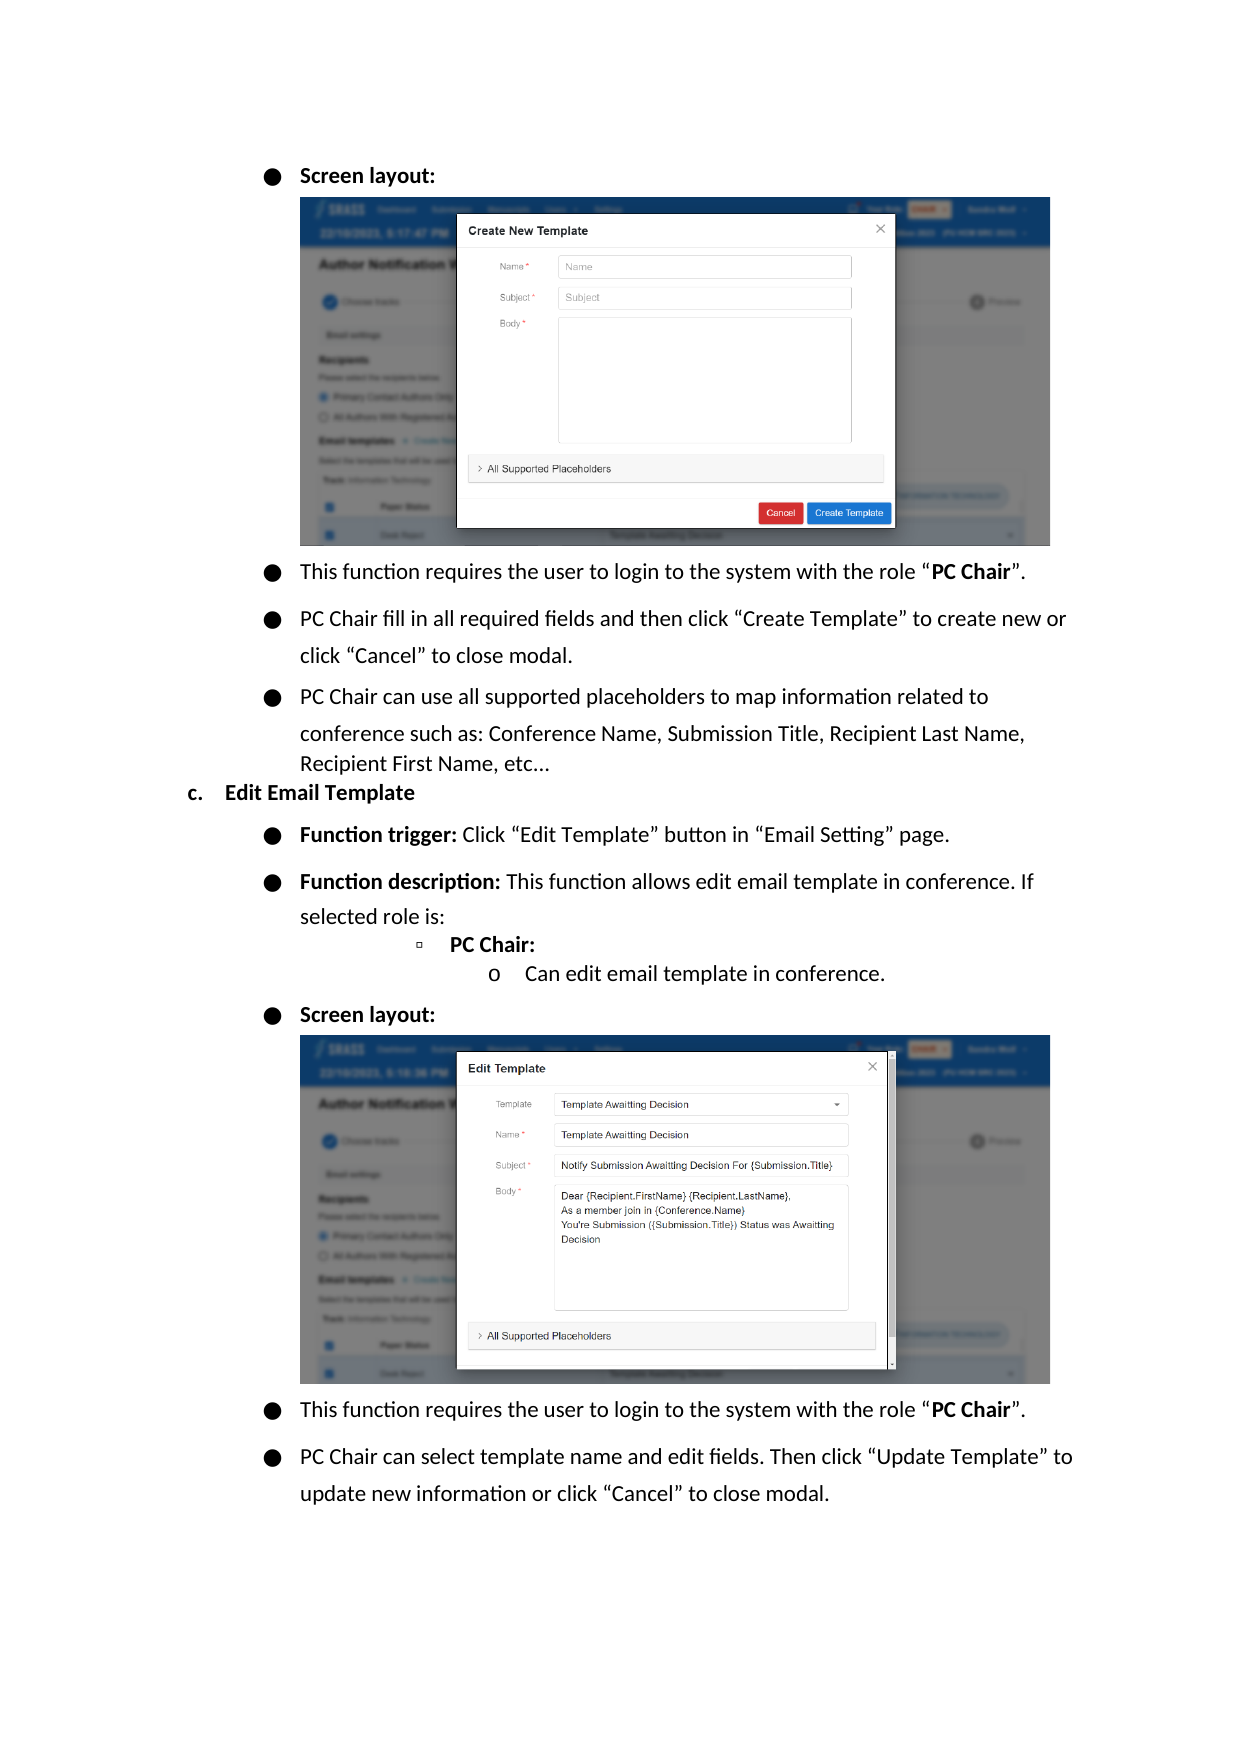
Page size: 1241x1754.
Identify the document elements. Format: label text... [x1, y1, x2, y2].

list Function trigger: Click “Edit Template” button in “Email Setting” page. [262, 808, 1093, 855]
list PC Chair: [412, 930, 1093, 959]
list Can edit email template in conference. [487, 959, 1093, 988]
list Edit Email Template [187, 778, 1093, 807]
picture [300, 197, 1050, 546]
list PC Chair can select template name and edit fields. Then click “Update Template” to update new information or click “Cancel” to close modal. [262, 1431, 1093, 1507]
picture [300, 1035, 1050, 1384]
list This function requires the user to login to the system with the role “PC Chair”. [262, 545, 1093, 592]
list PC Chair fill in all required fields and then click “Create Template” to create new or click “Cancel” to close modal. [262, 592, 1093, 669]
list This function requires the user to login to the system with the role “PC Chair”. [262, 1384, 1093, 1431]
list PC Chair can use all supported placeholders to map information related to conference such as: Conference Name, Submission Title, Recipient Last Name, Recipient First Name, etc... [262, 671, 1093, 777]
list Function description: This function allows edit email template in conference. If selected role is: [262, 855, 1093, 930]
